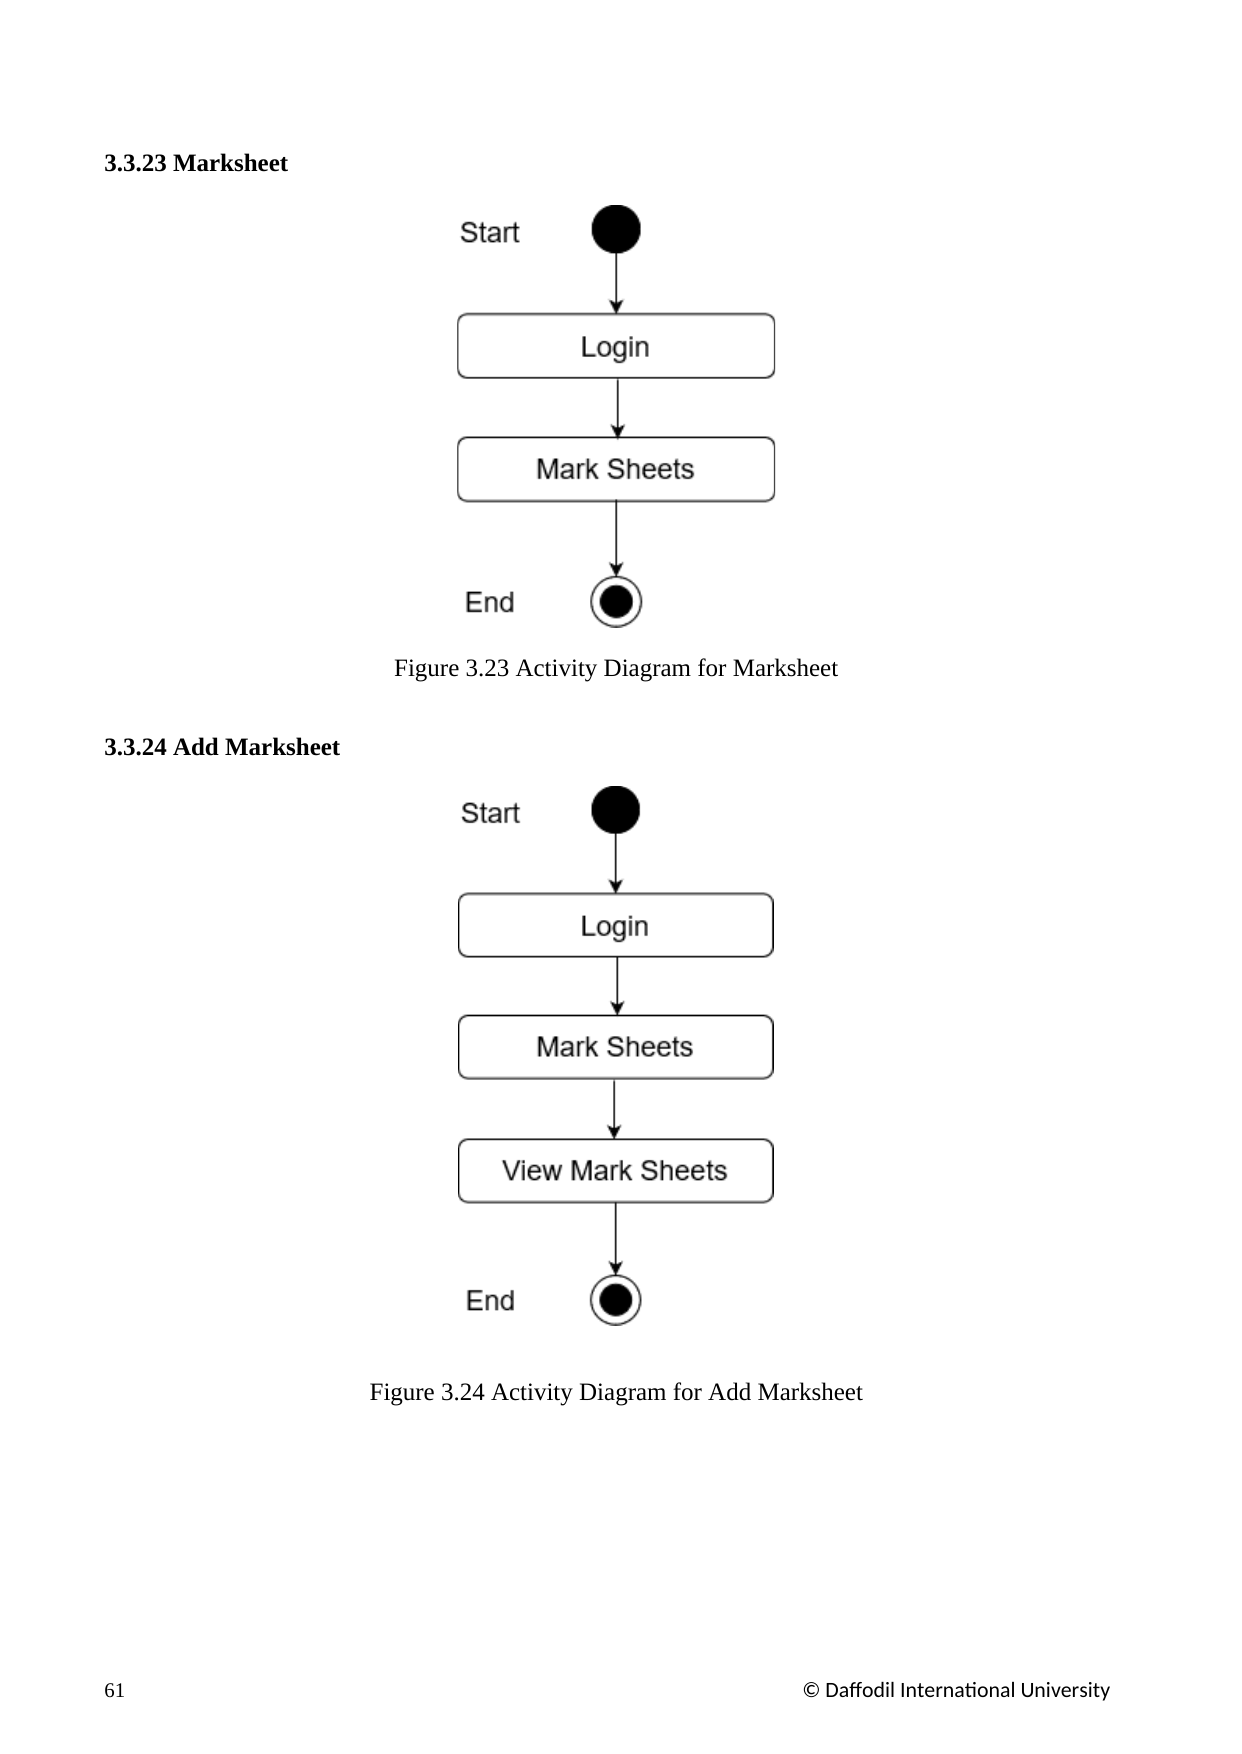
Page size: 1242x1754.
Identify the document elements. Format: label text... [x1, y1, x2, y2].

picture [458, 786, 774, 1326]
text 3.3.24 Add Marksheet [104, 732, 1128, 761]
picture [457, 205, 775, 628]
text Figure 3.24 Activity Diagram for Add Marksheet [104, 1377, 1128, 1405]
text Figure 3.23 Activity Diagram for Marksheet [104, 653, 1128, 681]
text 3.3.23 Marksheet [104, 148, 1128, 177]
